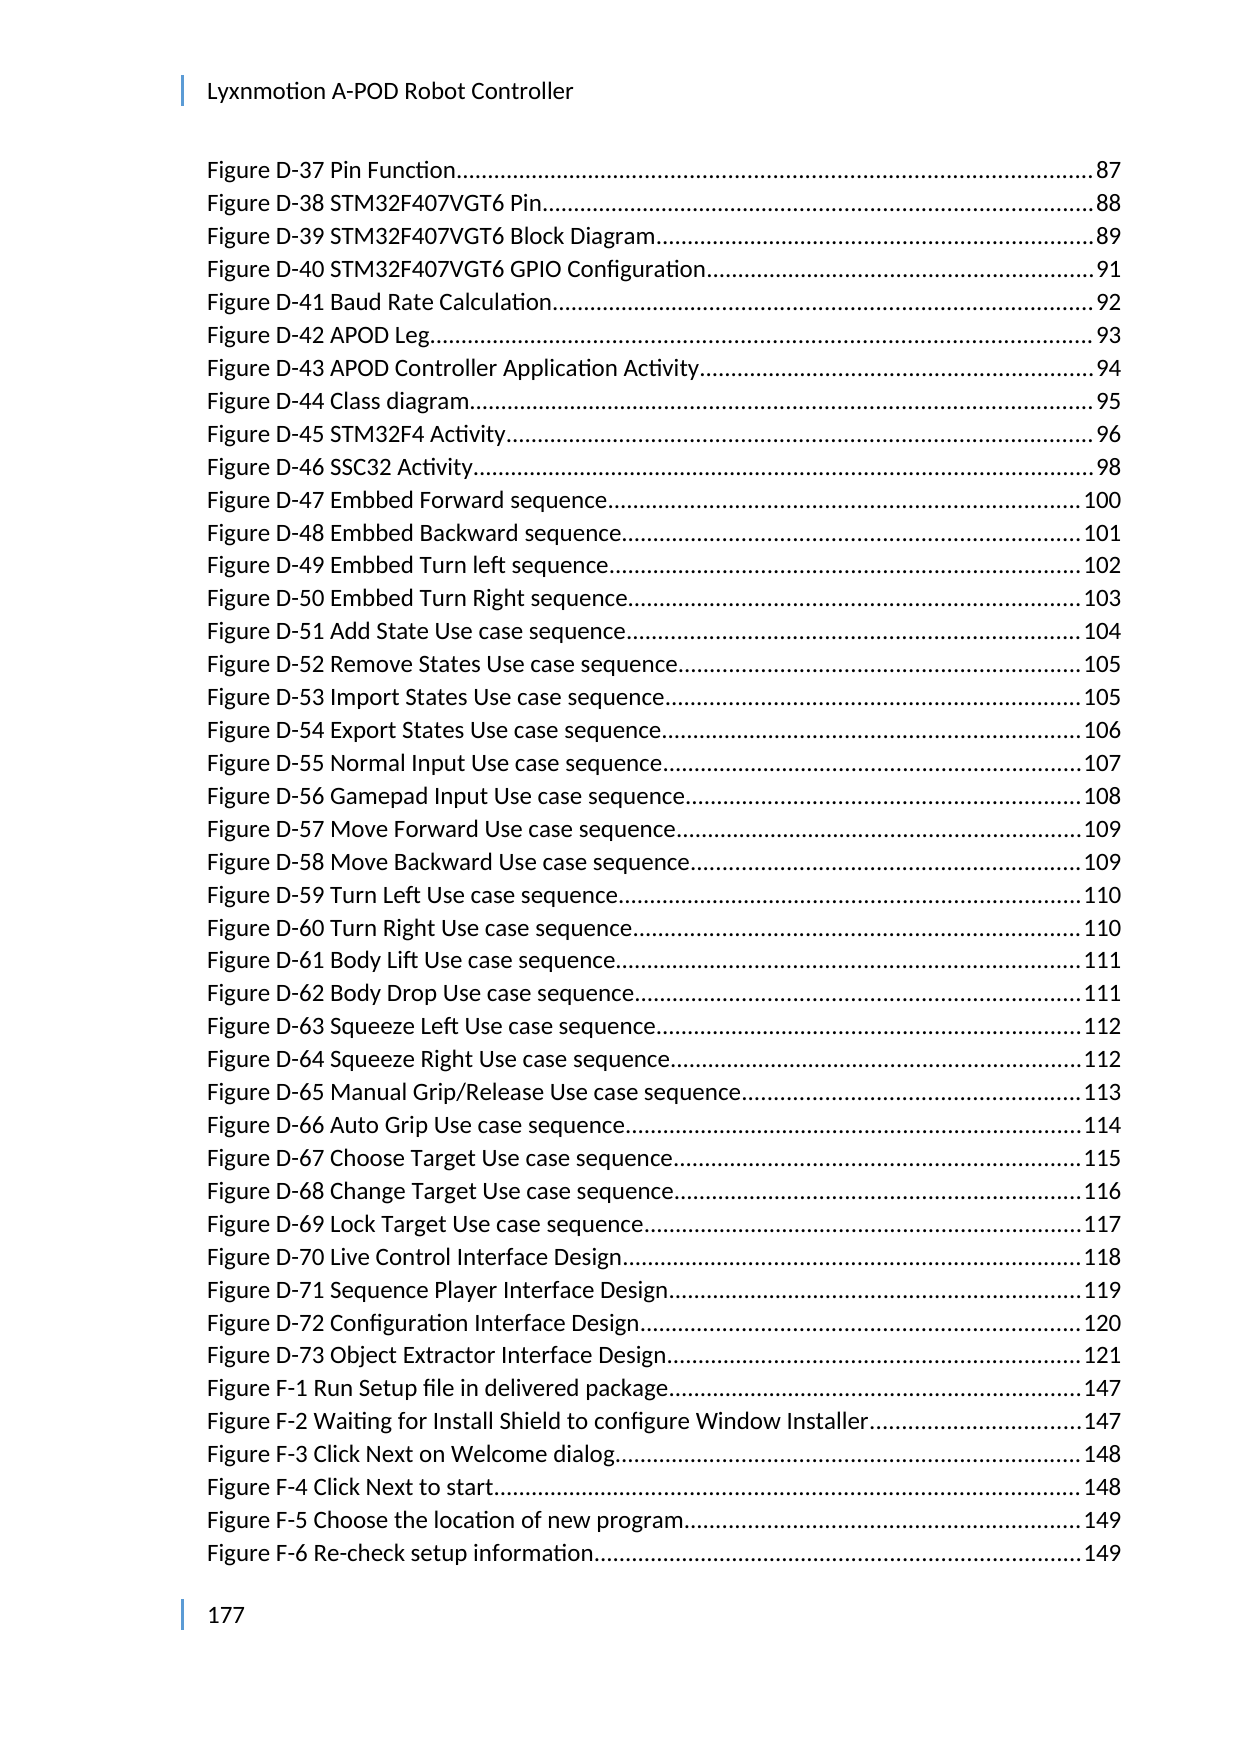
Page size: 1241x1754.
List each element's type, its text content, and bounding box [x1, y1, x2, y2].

text Figure D-55 Normal Input Use case sequence 107 [207, 747, 1122, 778]
text Figure D-67 Choose Target Use case sequence 115 [207, 1142, 1122, 1173]
text Figure D-56 Gamepad Input Use case sequence 108 [207, 780, 1122, 811]
text Figure D-53 Import States Use case sequence 105 [207, 681, 1122, 712]
text Figure D-73 Object Extractor Interface Design 121 [207, 1340, 1122, 1370]
text Figure D-39 STM32F407VGT6 Block Diagram 89 [207, 221, 1122, 251]
text Figure D-68 Change Target Use case sequence 116 [207, 1175, 1122, 1206]
text Figure D-43 APOD Controller Application Activity 94 [207, 352, 1122, 383]
text Figure D-64 Squeeze Right Use case sequence 112 [207, 1043, 1122, 1074]
text Figure F-2 Waiting for Install Shield to configure Window Installer 147 [207, 1406, 1122, 1436]
text Figure D-62 Body Drop Use case sequence 111 [207, 978, 1122, 1008]
text Figure D-38 STM32F407VGT6 Pin 88 [207, 188, 1122, 218]
text Figure D-42 APOD Leg 93 [207, 319, 1122, 350]
text Figure D-46 SSC32 Activity 98 [207, 451, 1122, 481]
text Figure D-63 Squeeze Left Use case sequence 112 [207, 1011, 1122, 1041]
text Figure D-50 Embbed Turn Right sequence 103 [207, 583, 1122, 613]
text Figure F-6 Re-check setup information 149 [207, 1537, 1122, 1568]
text Figure F-3 Click Next on Welcome dialog 148 [207, 1438, 1122, 1469]
text Figure D-72 Configuration Interface Design 120 [207, 1307, 1122, 1337]
text Figure D-65 Manual Grip/Release Use case sequence 113 [207, 1076, 1122, 1107]
text Figure D-54 Export States Use case sequence 106 [207, 714, 1122, 745]
text Figure D-70 Live Control Interface Design 118 [207, 1241, 1122, 1271]
text Figure D-66 Auto Grip Use case sequence 114 [207, 1109, 1122, 1140]
text Figure D-51 Add State Use case sequence 104 [207, 616, 1122, 646]
text Figure D-69 Lock Target Use case sequence 117 [207, 1208, 1122, 1238]
text Figure D-40 STM32F407VGT6 GPIO Configuration 91 [207, 253, 1122, 284]
text Figure D-37 Pin Function 87 [207, 155, 1122, 185]
text Figure D-71 Sequence Player Interface Design 119 [207, 1274, 1122, 1304]
text Figure D-44 Class diagram 95 [207, 385, 1122, 416]
text Figure D-60 Turn Right Use case sequence 110 [207, 912, 1122, 942]
text Figure D-57 Move Forward Use case sequence 109 [207, 813, 1122, 843]
text Figure F-4 Click Next to start. 148 [207, 1471, 1122, 1502]
text Figure F-5 Choose the location of new program 149 [207, 1504, 1122, 1535]
text Figure D-47 Embbed Forward sequence 100 [207, 484, 1122, 514]
text Figure D-48 Embbed Backward sequence 101 [207, 517, 1122, 547]
text Figure D-52 Remove States Use case sequence 105 [207, 648, 1122, 679]
text Figure D-45 STM32F4 Activity 96 [207, 418, 1122, 448]
text Figure D-58 Move Backward Use case sequence 109 [207, 846, 1122, 876]
text Figure D-49 Embbed Turn left sequence 102 [207, 550, 1122, 580]
text Figure D-41 Baud Rate Calculation 92 [207, 286, 1122, 317]
text Figure F-1 Run Setup file in delivered package 147 [207, 1373, 1122, 1403]
text Figure D-59 Turn Left Use case sequence 110 [207, 879, 1122, 909]
text Figure D-61 Body Lift Use case sequence 111 [207, 945, 1122, 975]
